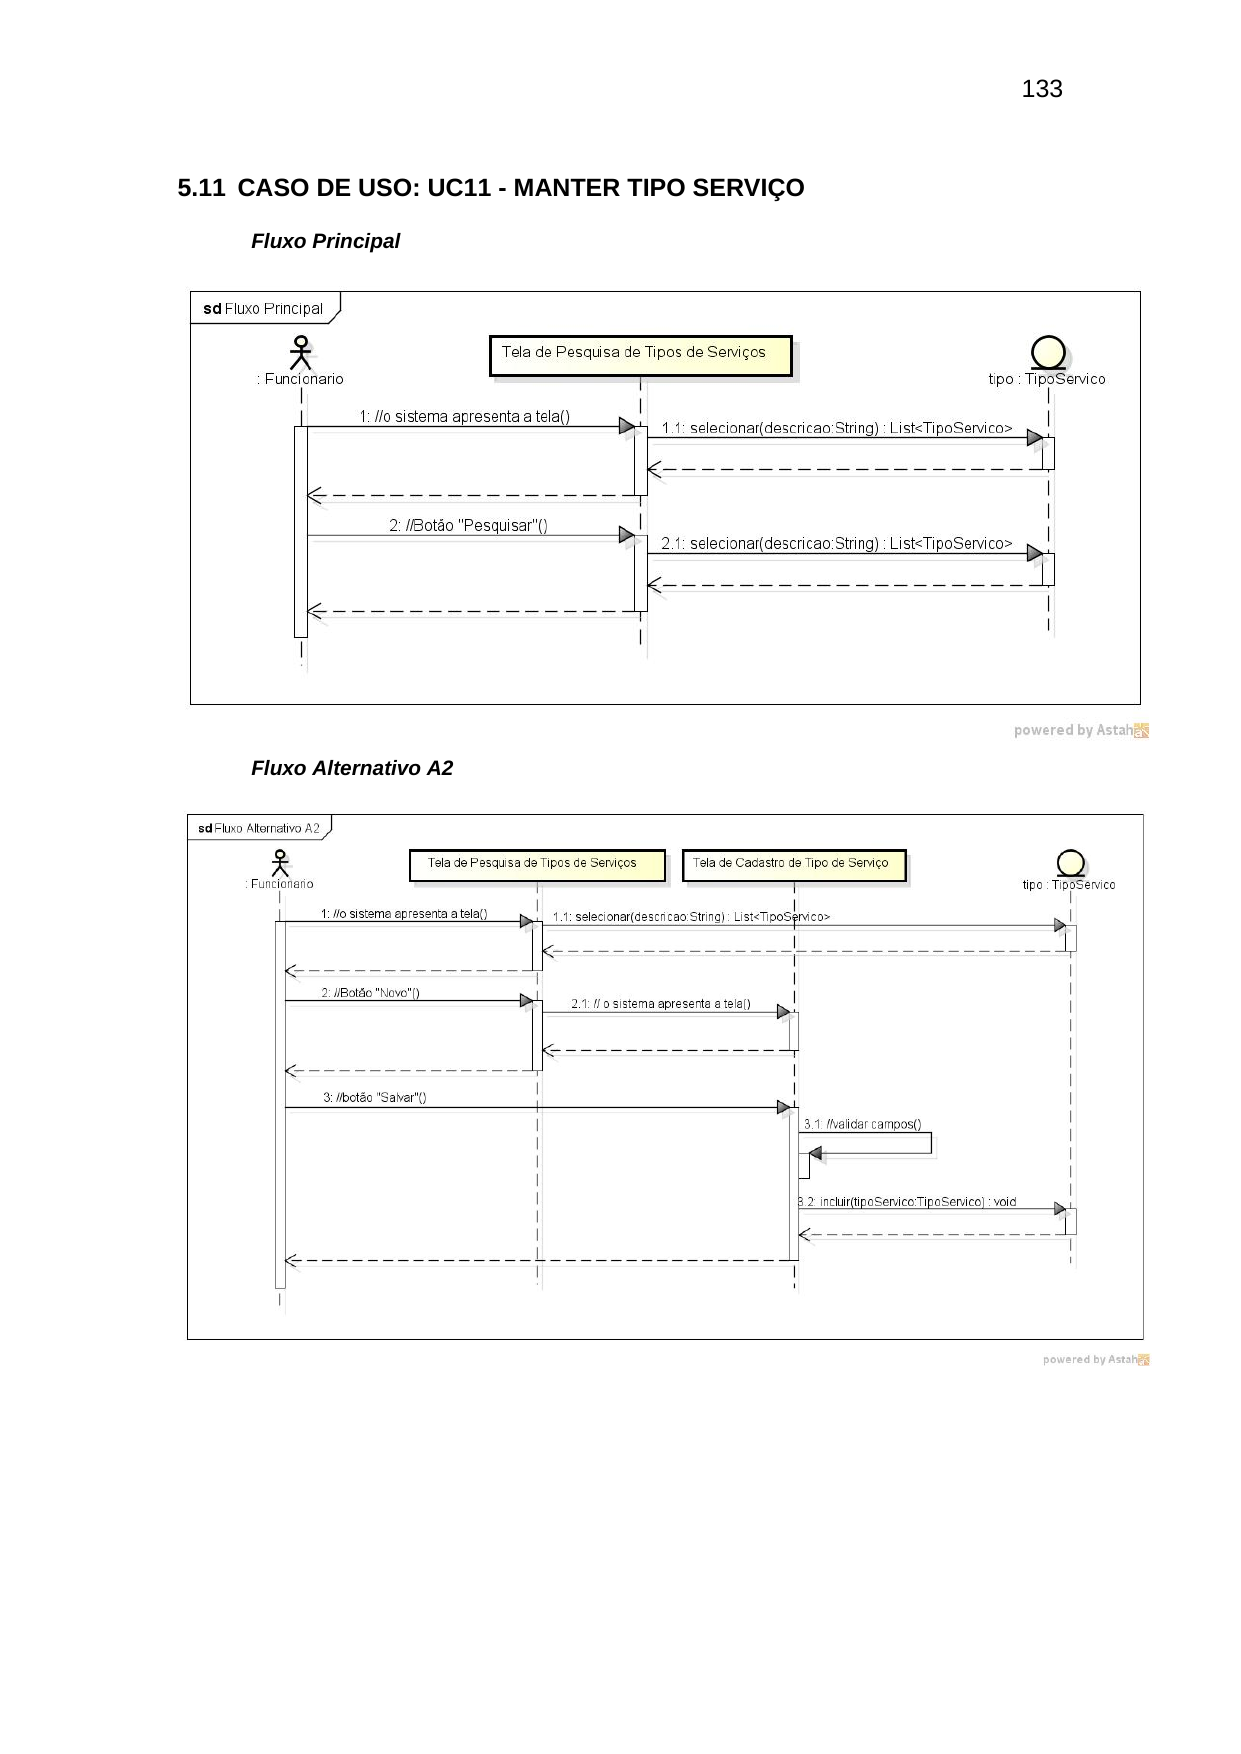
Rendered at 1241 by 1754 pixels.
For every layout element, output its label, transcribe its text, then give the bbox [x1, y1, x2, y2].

picture [177, 804, 1153, 1369]
list Fluxo Principal [177, 228, 1063, 253]
list Fluxo Alternativo A2 [177, 754, 1063, 779]
text Caso de Uso: UC11 - Manter Tipo Serviço [177, 172, 1063, 201]
picture [177, 278, 1153, 742]
